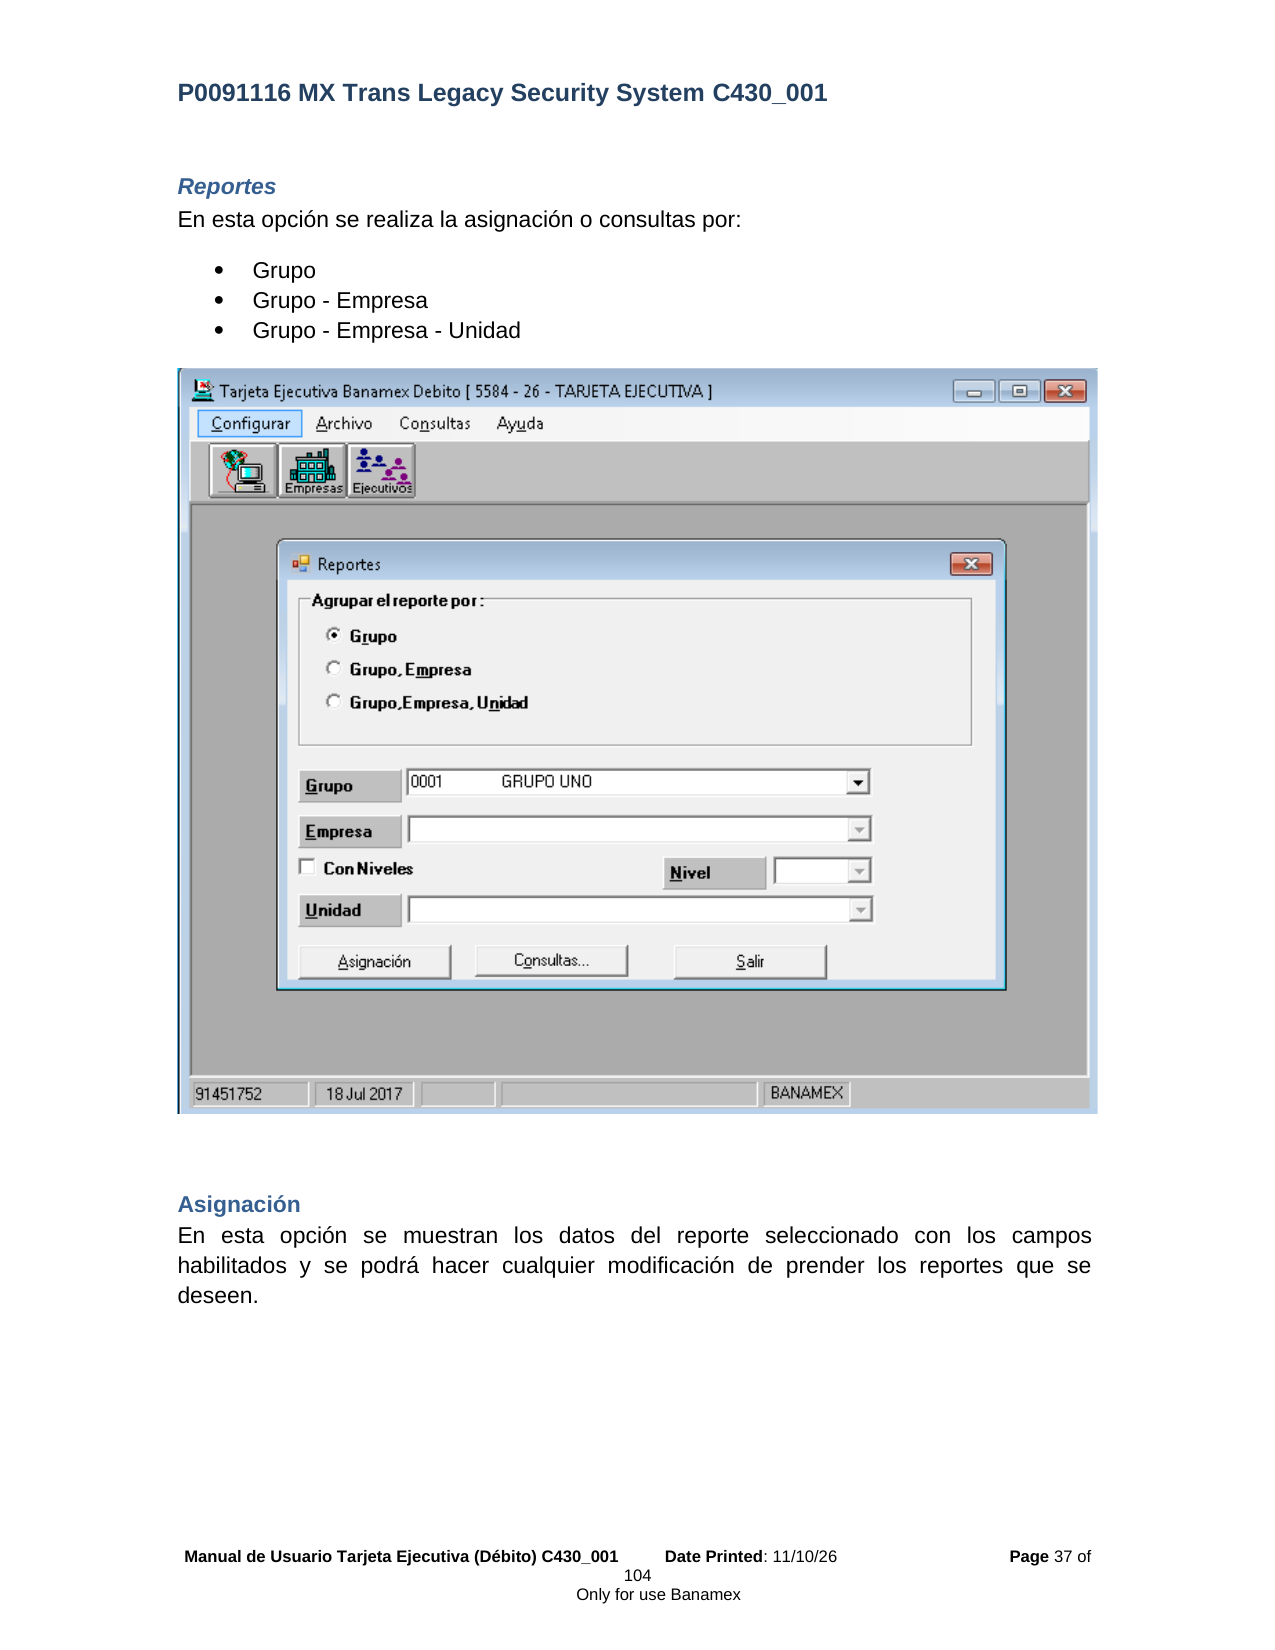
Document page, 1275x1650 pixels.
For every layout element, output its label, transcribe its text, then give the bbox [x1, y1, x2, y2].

list Grupo - Empresa [215, 287, 1098, 313]
picture [177, 368, 1098, 1114]
subtitle Reportes [177, 173, 1098, 199]
list Grupo - Empresa - Unidad [215, 317, 1098, 343]
text Asignación [177, 1191, 1093, 1218]
text En esta opción se muestran los datos del reporte seleccionado con los campos habilitados y se podrá hacer cualquier modificación de prender los reportes que se deseen. [177, 1222, 1093, 1308]
list Grupo [215, 257, 1098, 283]
text En esta opción se realiza la asignación o consultas por: [177, 206, 1098, 232]
